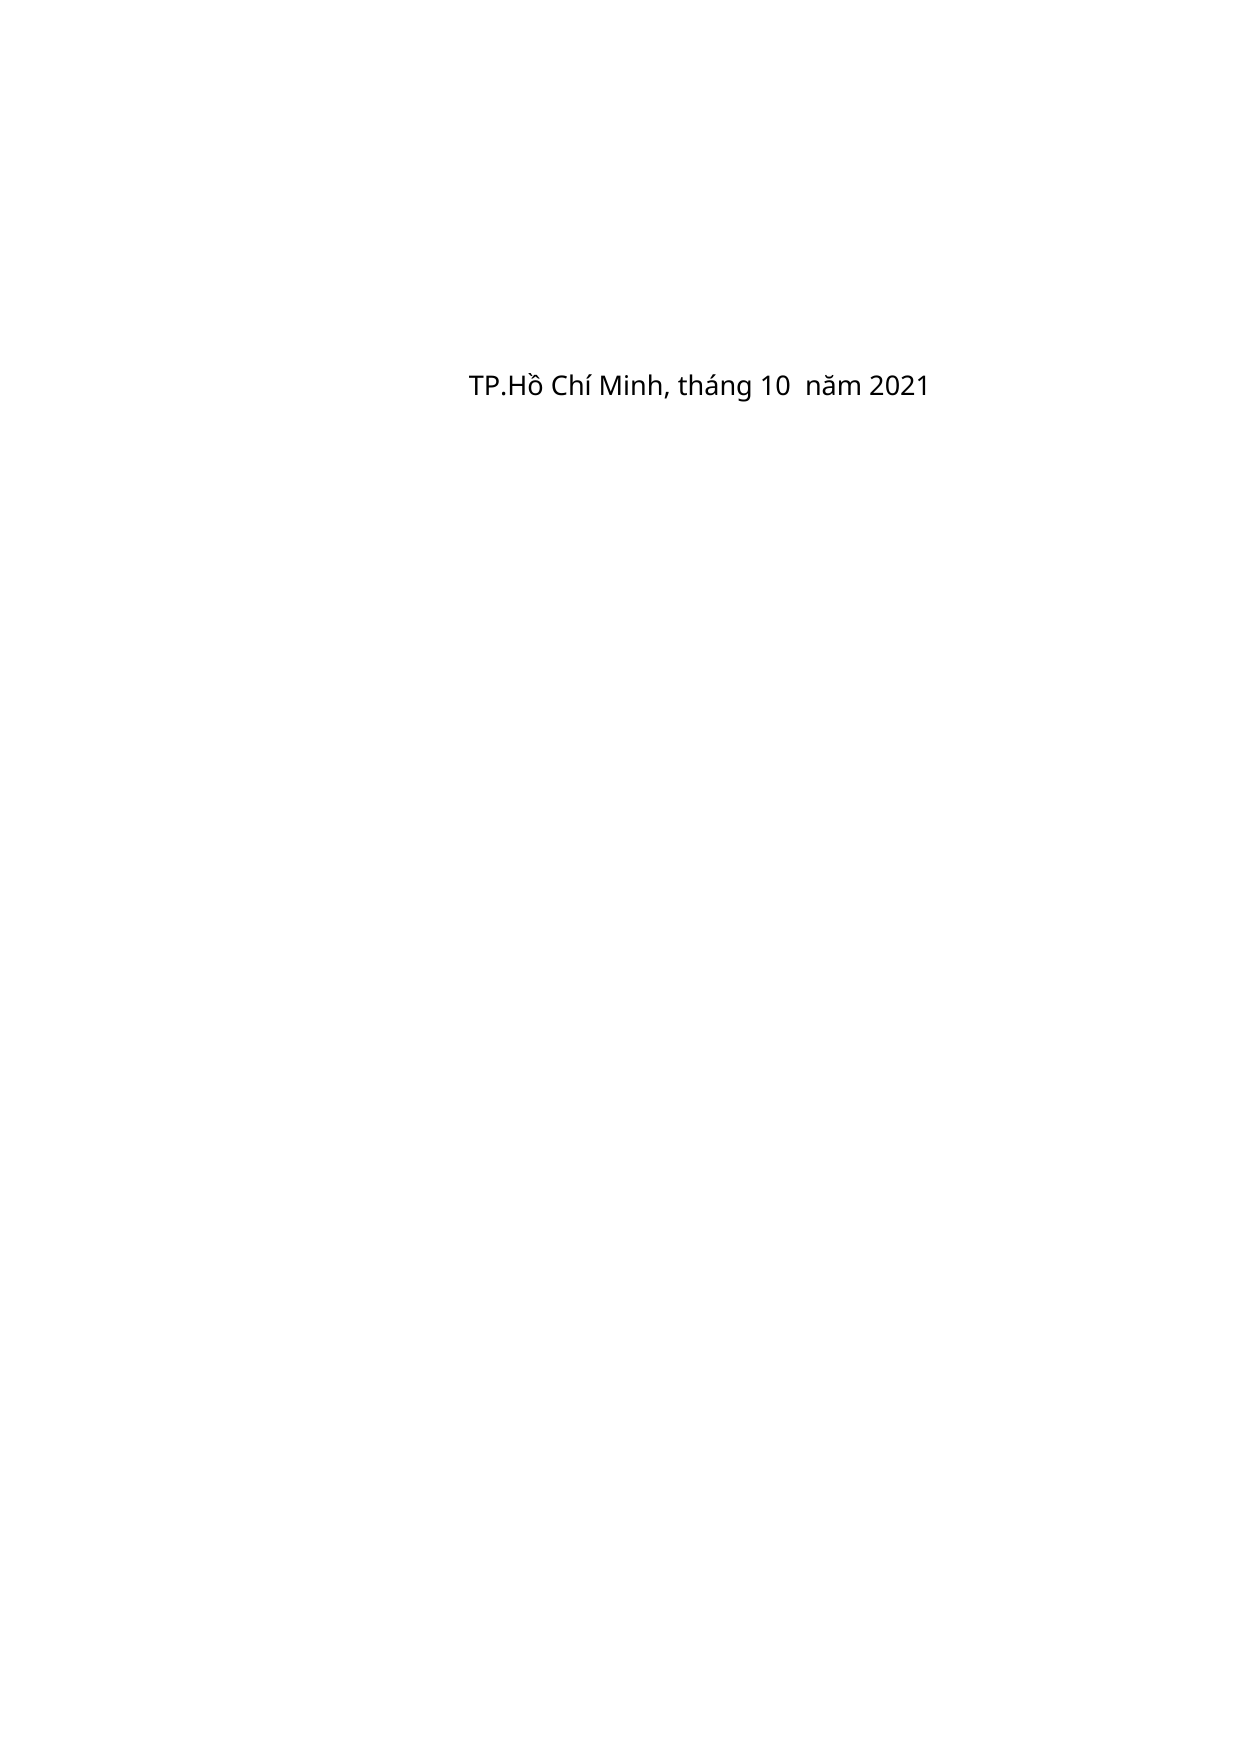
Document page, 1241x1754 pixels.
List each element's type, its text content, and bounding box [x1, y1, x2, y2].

text TP.Hồ Chí Minh, tháng 10 năm 2021 [278, 366, 1122, 403]
